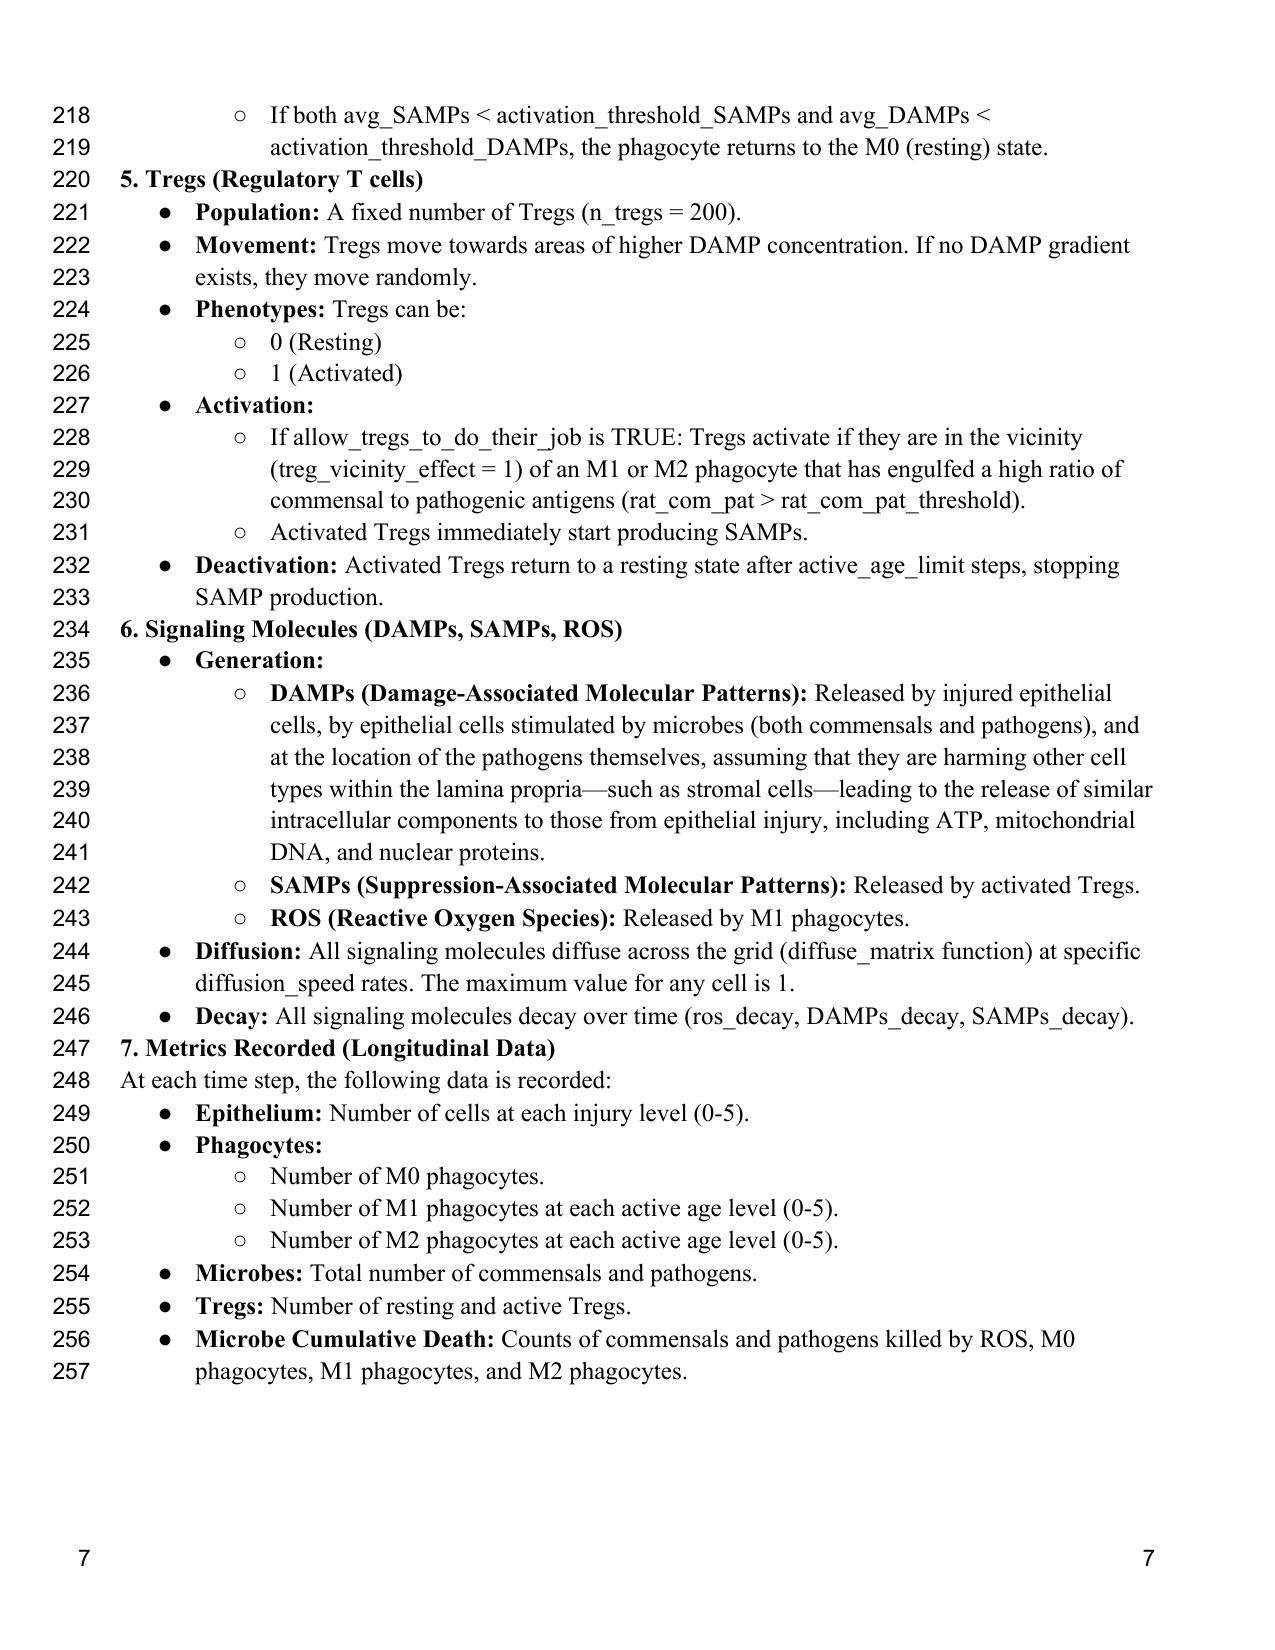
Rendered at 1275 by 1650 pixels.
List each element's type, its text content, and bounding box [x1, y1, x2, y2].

list Population: A fixed number of Tregs (n_tregs = 200). [157, 197, 1155, 226]
list Deactivation: Activated Tregs return to a resting state after active_age_limit steps, stopping SAMP production. [157, 550, 1155, 611]
text 6. Signaling Molecules (DAMPs, SAMPs, ROS) [120, 615, 1155, 642]
list Movement: Tregs move towards areas of higher DAMP concentration. If no DAMP gradient exists, they move randomly. [157, 230, 1155, 290]
list Activation: [157, 391, 1155, 419]
list Microbe Cumulative Death: Counts of commensals and pathogens killed by ROS, M0 phagocytes, M1 phagocytes, and M2 phagocytes. [157, 1324, 1155, 1385]
list Number of M1 phagocytes at each active age level (0-5). [232, 1194, 1155, 1222]
list 0 (Resting) [232, 328, 1155, 355]
text 7. Metrics Recorded (Longitudinal Data) [120, 1034, 1155, 1062]
list Number of M0 phagocytes. [232, 1162, 1155, 1190]
list Diffusion: All signaling molecules diffuse across the grid (diffuse_matrix function) at specific diffusion_speed rates. The maximum value for any cell is 1. [157, 936, 1155, 997]
list DAMPs (Damage-Associated Molecular Patterns): Released by injured epithelial cells, by epithelial cells stimulated by microbes (both commensals and pathogens), and at the location of the pathogens themselves, assuming that they are harming other cell types within the lamina propria—such as stromal cells—leading to the release of similar intracellular components to those from epithelial injury, including ATP, mitochondrial DNA, and nuclear proteins. [232, 678, 1155, 866]
list If allow_tregs_to_do_their_job is TRUE: Tregs activate if they are in the vicinity (treg_vicinity_effect = 1) of an M1 or M2 phagocyte that has engulfed a high ratio of commensal to pathogenic antigens (rat_com_pat > rat_com_pat_threshold). [232, 423, 1155, 514]
list ROS (Reactive Oxygen Species): Released by M1 phagocytes. [232, 903, 1155, 932]
list SAMPs (Suppression-Associated Molecular Patterns): Released by activated Tregs. [232, 870, 1155, 899]
list Microbes: Total number of commensals and pathogens. [157, 1258, 1155, 1287]
list Decay: All signaling molecules decay over time (ros_decay, DAMPs_decay, SAMPs_decay). [157, 1001, 1155, 1030]
list Activated Tregs immediately start producing SAMPs. [232, 518, 1155, 546]
list Tregs: Number of resting and active Tregs. [157, 1291, 1155, 1320]
text At each time step, the following data is recorded: [120, 1066, 1155, 1093]
list Epithelium: Number of cells at each injury level (0-5). [157, 1098, 1155, 1126]
list 1 (Activated) [232, 359, 1155, 387]
list If both avg_SAMPs < activation_threshold_SAMPs and avg_DAMPs < activation_threshold_DAMPs, the phagocyte returns to the M0 (resting) state. [232, 101, 1155, 161]
list Number of M2 phagocytes at each active age level (0-5). [232, 1226, 1155, 1254]
text 5. Tregs (Regulatory T cells) [120, 165, 1155, 193]
list Phagocytes: [157, 1131, 1155, 1158]
list Phenotypes: Tregs can be: [157, 294, 1155, 323]
list Generation: [157, 646, 1155, 674]
